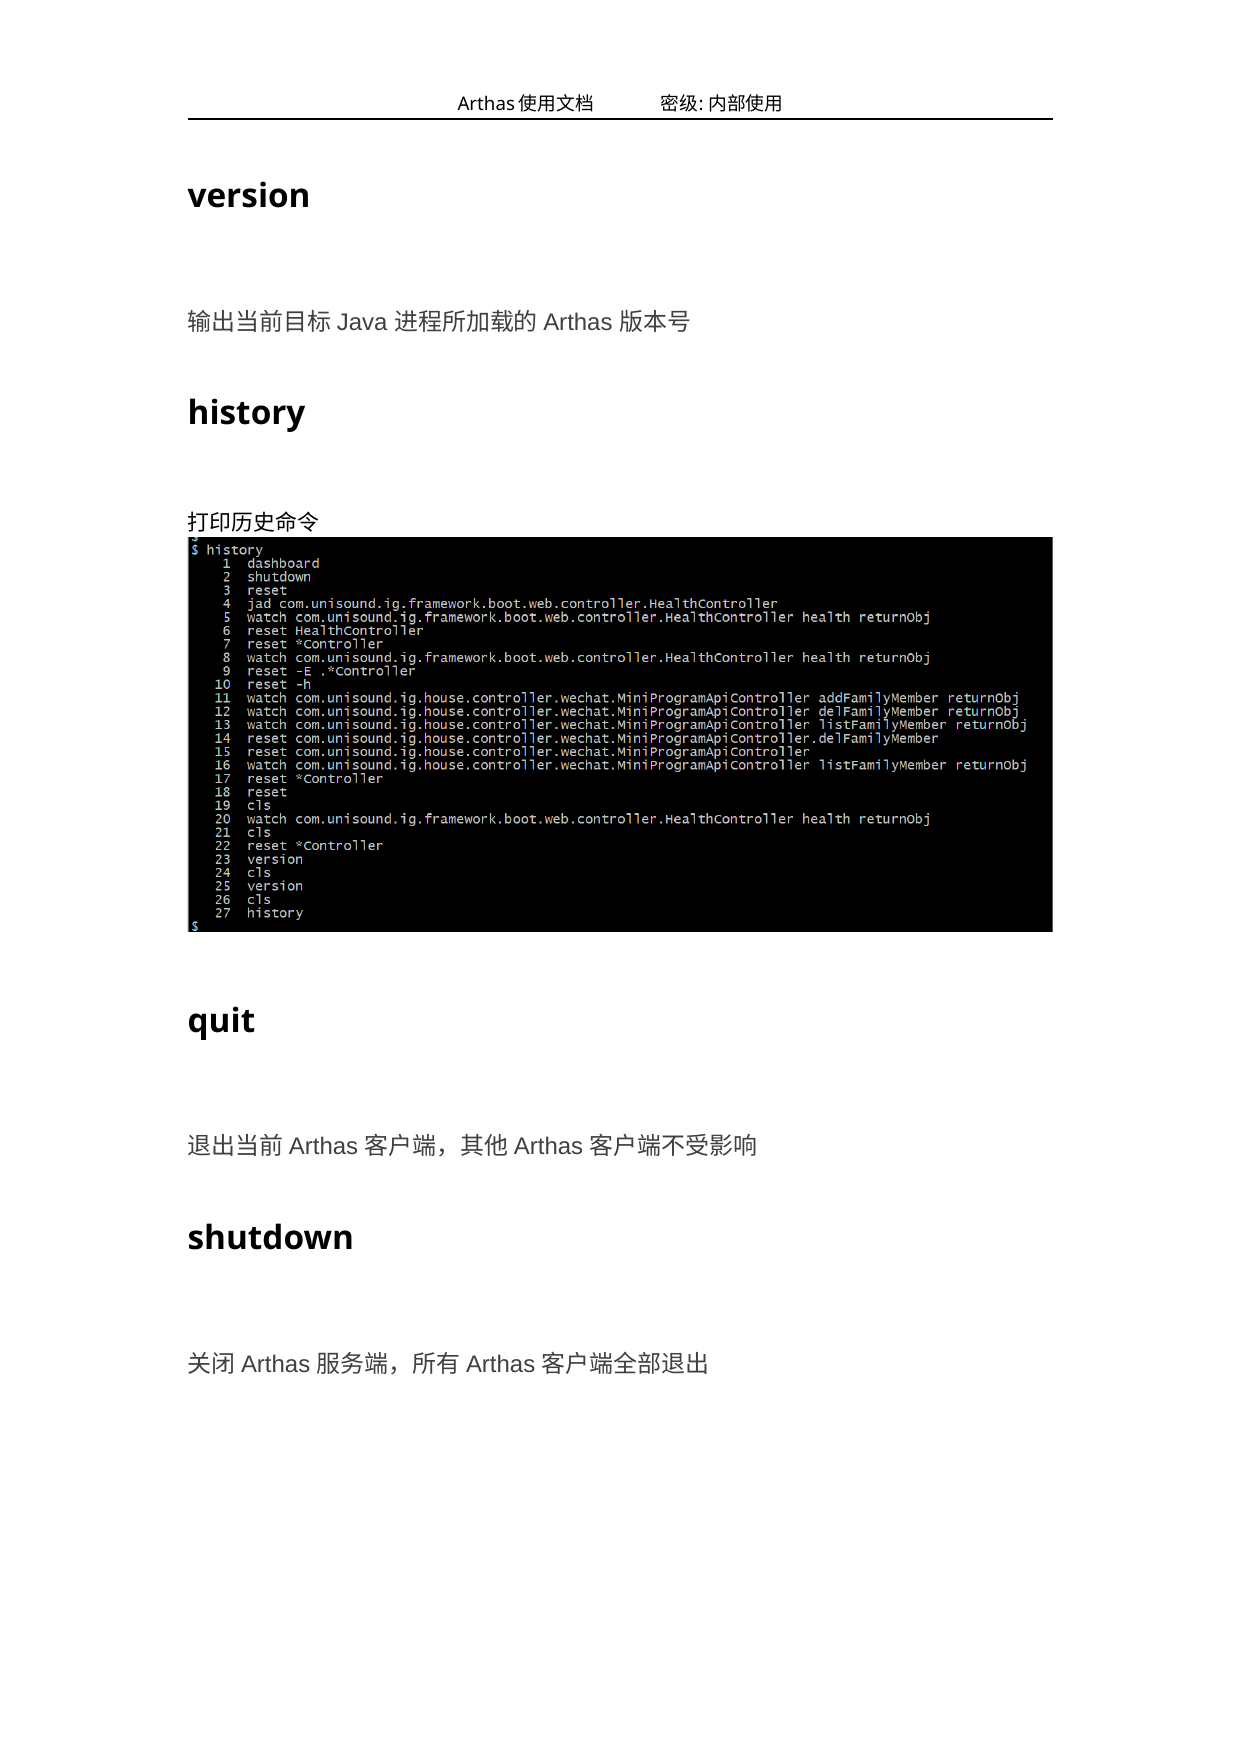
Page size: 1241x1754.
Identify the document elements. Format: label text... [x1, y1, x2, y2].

picture [187, 537, 1053, 932]
subtitle version [187, 162, 1053, 227]
subtitle quit [187, 987, 1053, 1052]
text 关闭 Arthas 服务端，所有 Arthas 客户端全部退出 [187, 1329, 1053, 1394]
text 退出当前 Arthas 客户端，其他 Arthas 客户端不受影响 [187, 1112, 1053, 1177]
subtitle shutdown [187, 1204, 1053, 1269]
text 输出当前目标 Java 进程所加载的 Arthas 版本号 [187, 287, 1053, 352]
text 打印历史命令 [187, 504, 1053, 537]
subtitle history [187, 379, 1053, 444]
